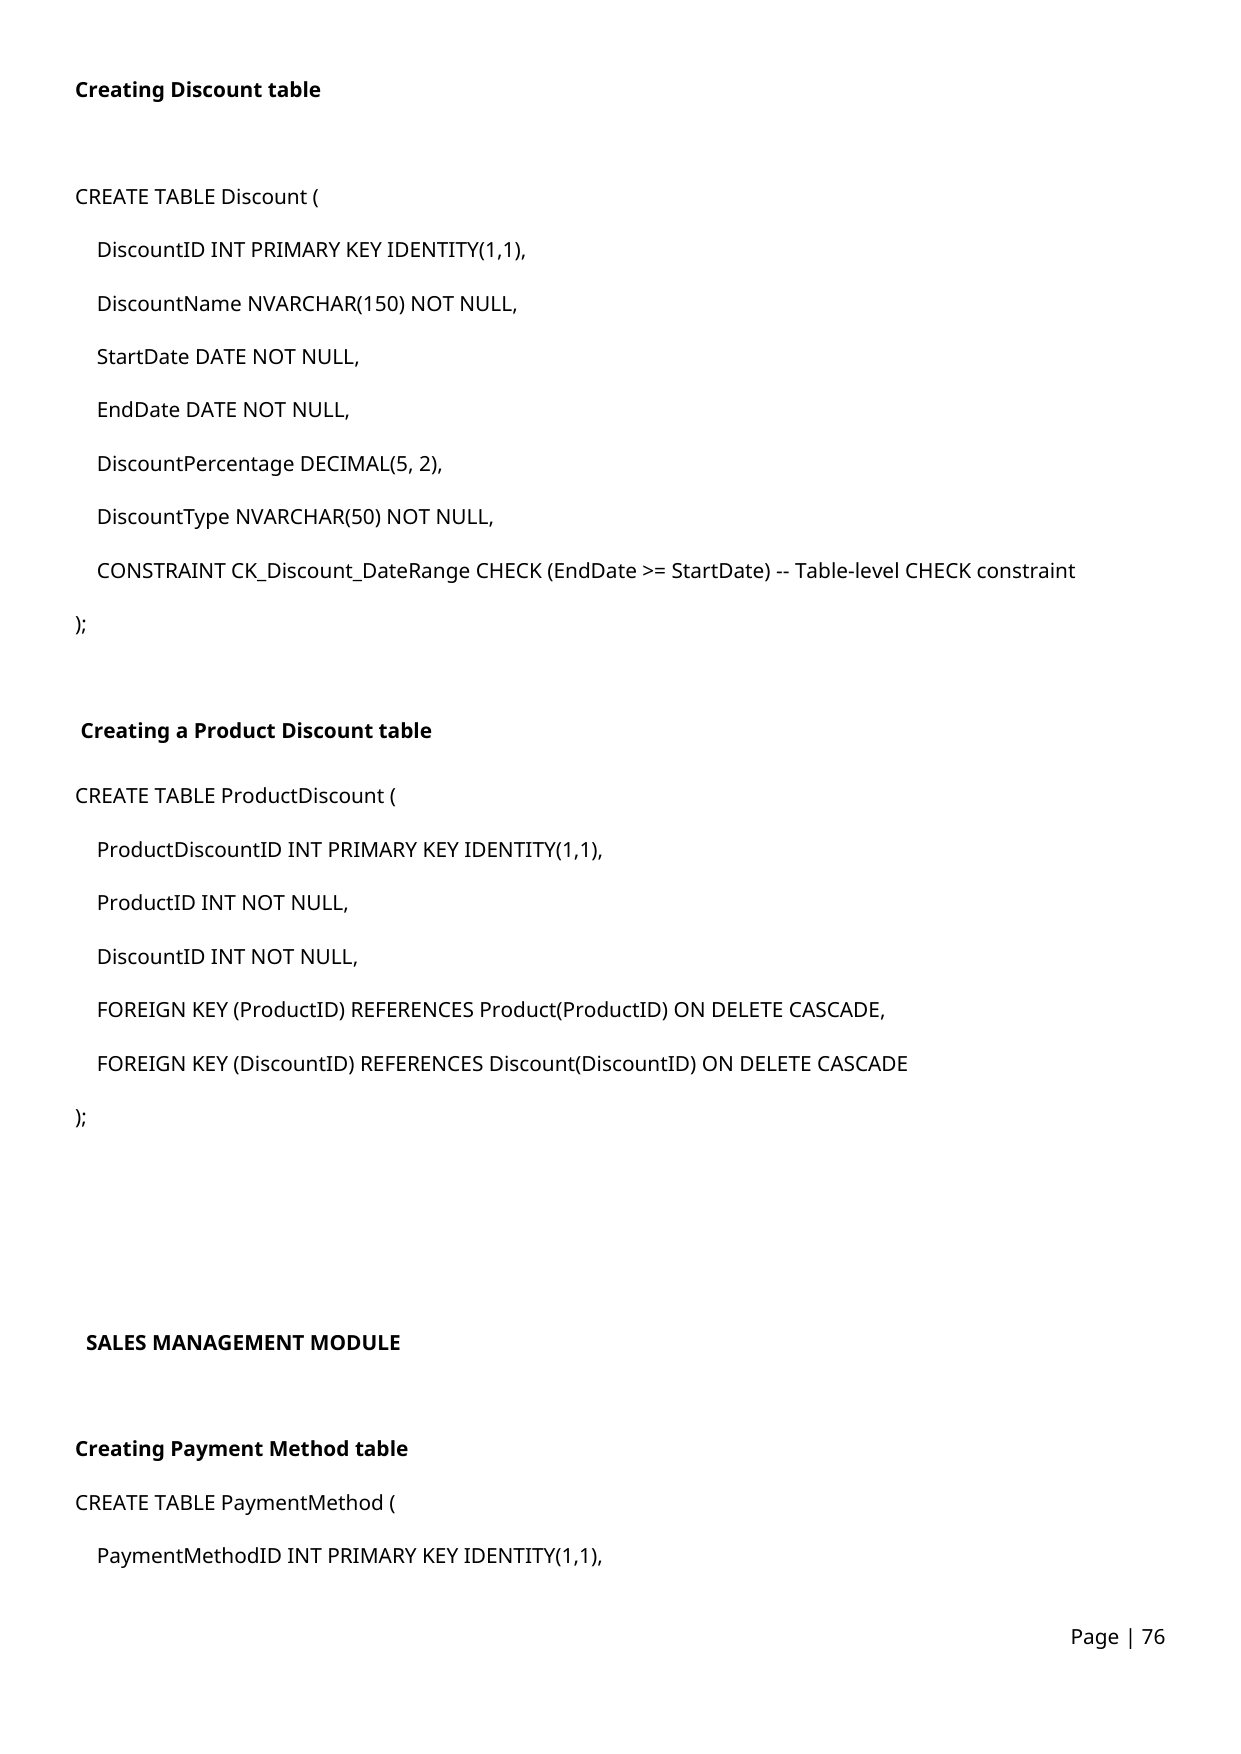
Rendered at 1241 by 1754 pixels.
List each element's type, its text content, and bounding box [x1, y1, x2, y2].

text DiscountID INT NOT NULL, [75, 942, 1165, 970]
text ProductDiscountID INT PRIMARY KEY IDENTITY(1,1), [75, 835, 1165, 863]
text Creating a Product Discount table CREATE TABLE ProductDiscount ( [75, 716, 1165, 810]
text CONSTRAINT CK_Discount_DateRange CHECK (EndDate >= StartDate) -- Table-level CHECK constraint [75, 556, 1165, 584]
text ProductID INT NOT NULL, [75, 888, 1165, 917]
text FOREIGN KEY (ProductID) REFERENCES Product(ProductID) ON DELETE CASCADE, [75, 995, 1165, 1024]
text DiscountPercentage DECIMAL(5, 2), [75, 449, 1165, 477]
text DiscountName NVARCHAR(150) NOT NULL, [75, 289, 1165, 317]
text Creating Discount table [75, 75, 1165, 103]
text EndDate DATE NOT NULL, [75, 396, 1165, 424]
text PaymentMethodID INT PRIMARY KEY IDENTITY(1,1), [75, 1541, 1165, 1570]
text CREATE TABLE PaymentMethod ( [75, 1488, 1165, 1516]
text StartDate DATE NOT NULL, [75, 342, 1165, 371]
text Creating Payment Method table [75, 1434, 1165, 1463]
text DiscountType NVARCHAR(50) NOT NULL, [75, 502, 1165, 531]
text DiscountID INT PRIMARY KEY IDENTITY(1,1), [75, 235, 1165, 264]
text FOREIGN KEY (DiscountID) REFERENCES Discount(DiscountID) ON DELETE CASCADE [75, 1049, 1165, 1077]
text ); [75, 609, 1165, 638]
text SALES MANAGEMENT MODULE [75, 1328, 1165, 1356]
text CREATE TABLE Discount ( [75, 182, 1165, 210]
text ); [75, 1102, 1165, 1196]
